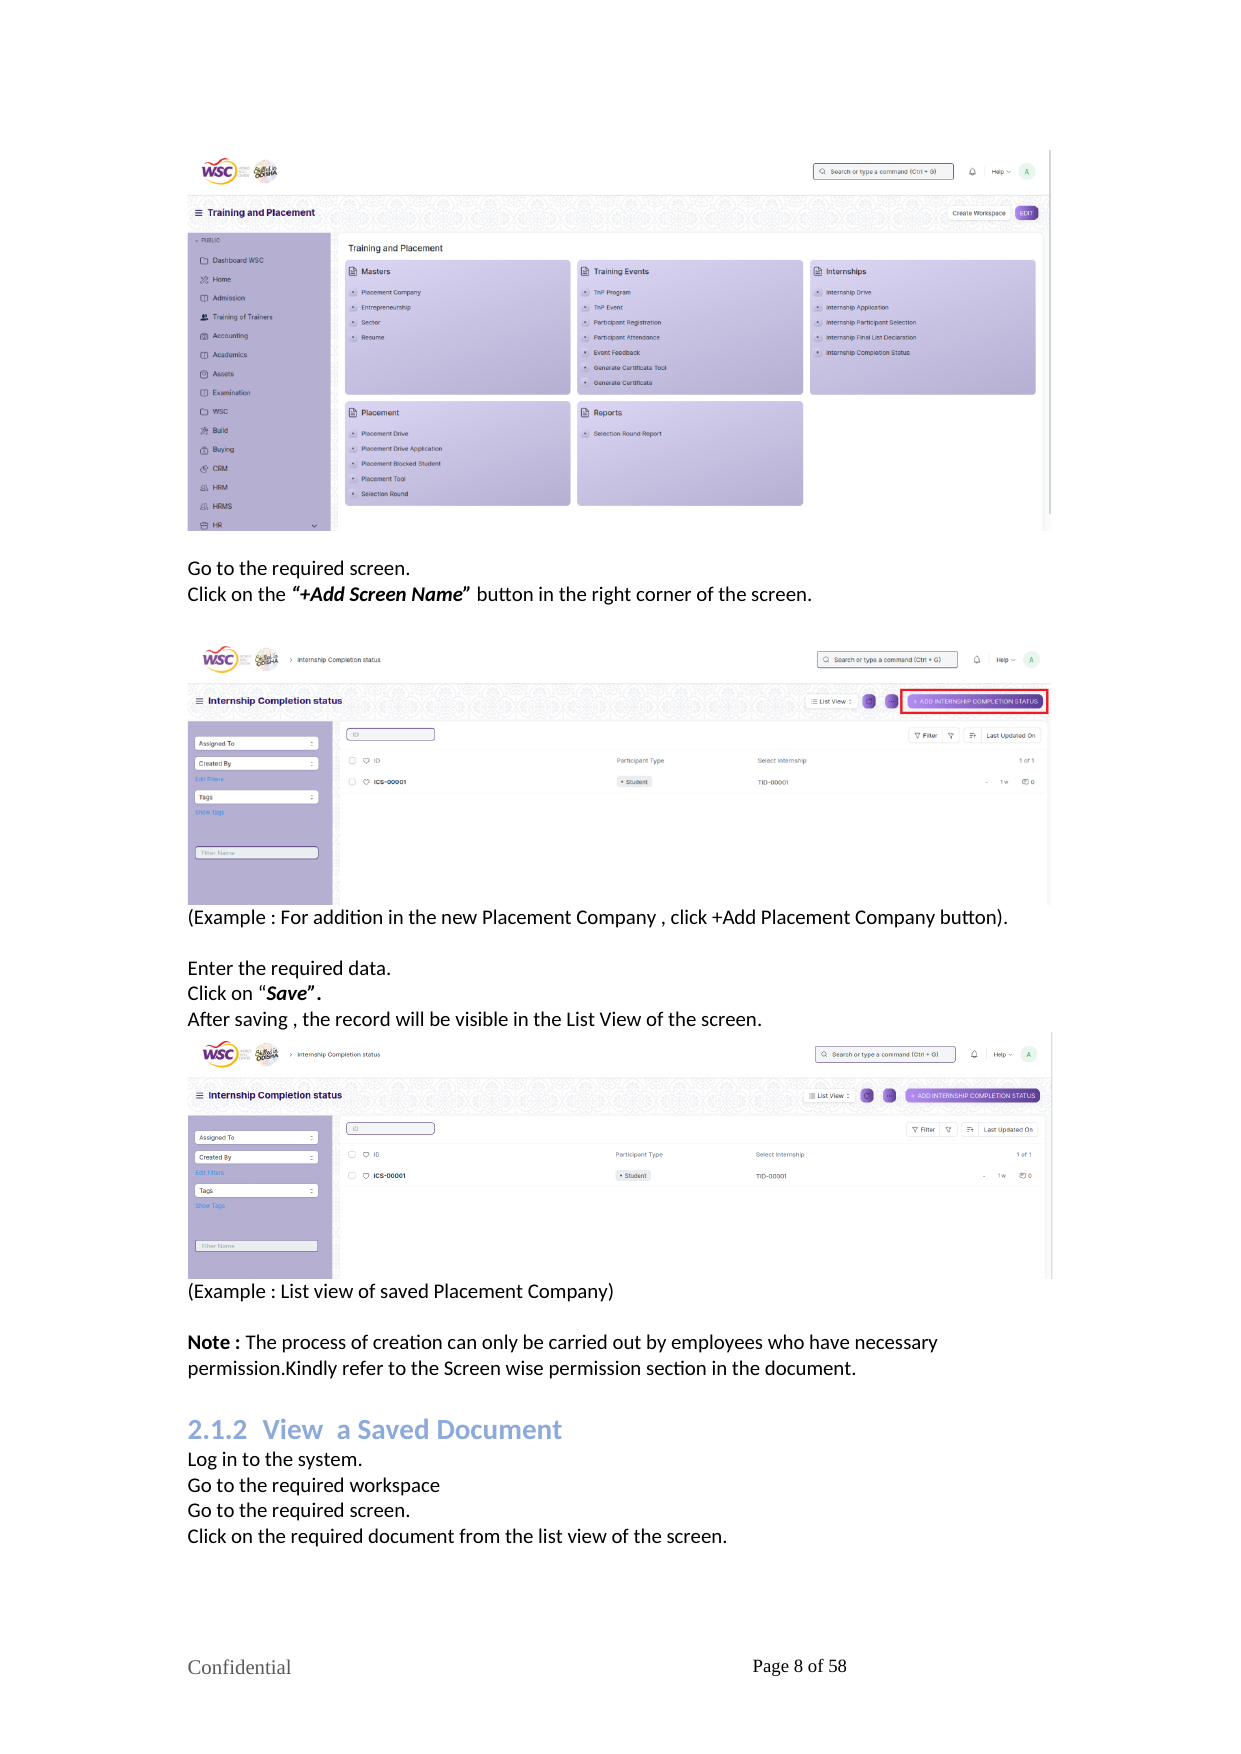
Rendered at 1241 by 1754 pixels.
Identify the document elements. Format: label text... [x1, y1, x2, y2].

text After saving , the record will be visible in the List View of the screen. [187, 1006, 1053, 1031]
text Go to the required workspace [187, 1472, 1053, 1497]
text Log in to the system. [187, 1447, 1053, 1472]
text Go to the required screen. [187, 556, 1053, 581]
picture [187, 637, 1052, 905]
text (Example : List view of saved Placement Company) [187, 1279, 1053, 1304]
text (Example : For addition in the new Placement Company , click +Add Placement Company button). [187, 904, 1053, 929]
text Note : The process of creation can only be carried out by employees who have necessary permission.Kindly refer to the Screen wise permission section in the document. [187, 1329, 1053, 1380]
picture [187, 1031, 1053, 1279]
text Click on “Save”. [187, 980, 1053, 1006]
picture [187, 150, 1051, 531]
text Go to the required screen. [187, 1497, 1053, 1523]
text Enter the required data. [187, 955, 1053, 980]
text Click on the required document from the list view of the screen. [187, 1523, 1053, 1548]
text Click on the “+Add Screen Name” button in the right corner of the screen. [187, 581, 1053, 606]
subtitle View a Saved Document [187, 1411, 1053, 1447]
